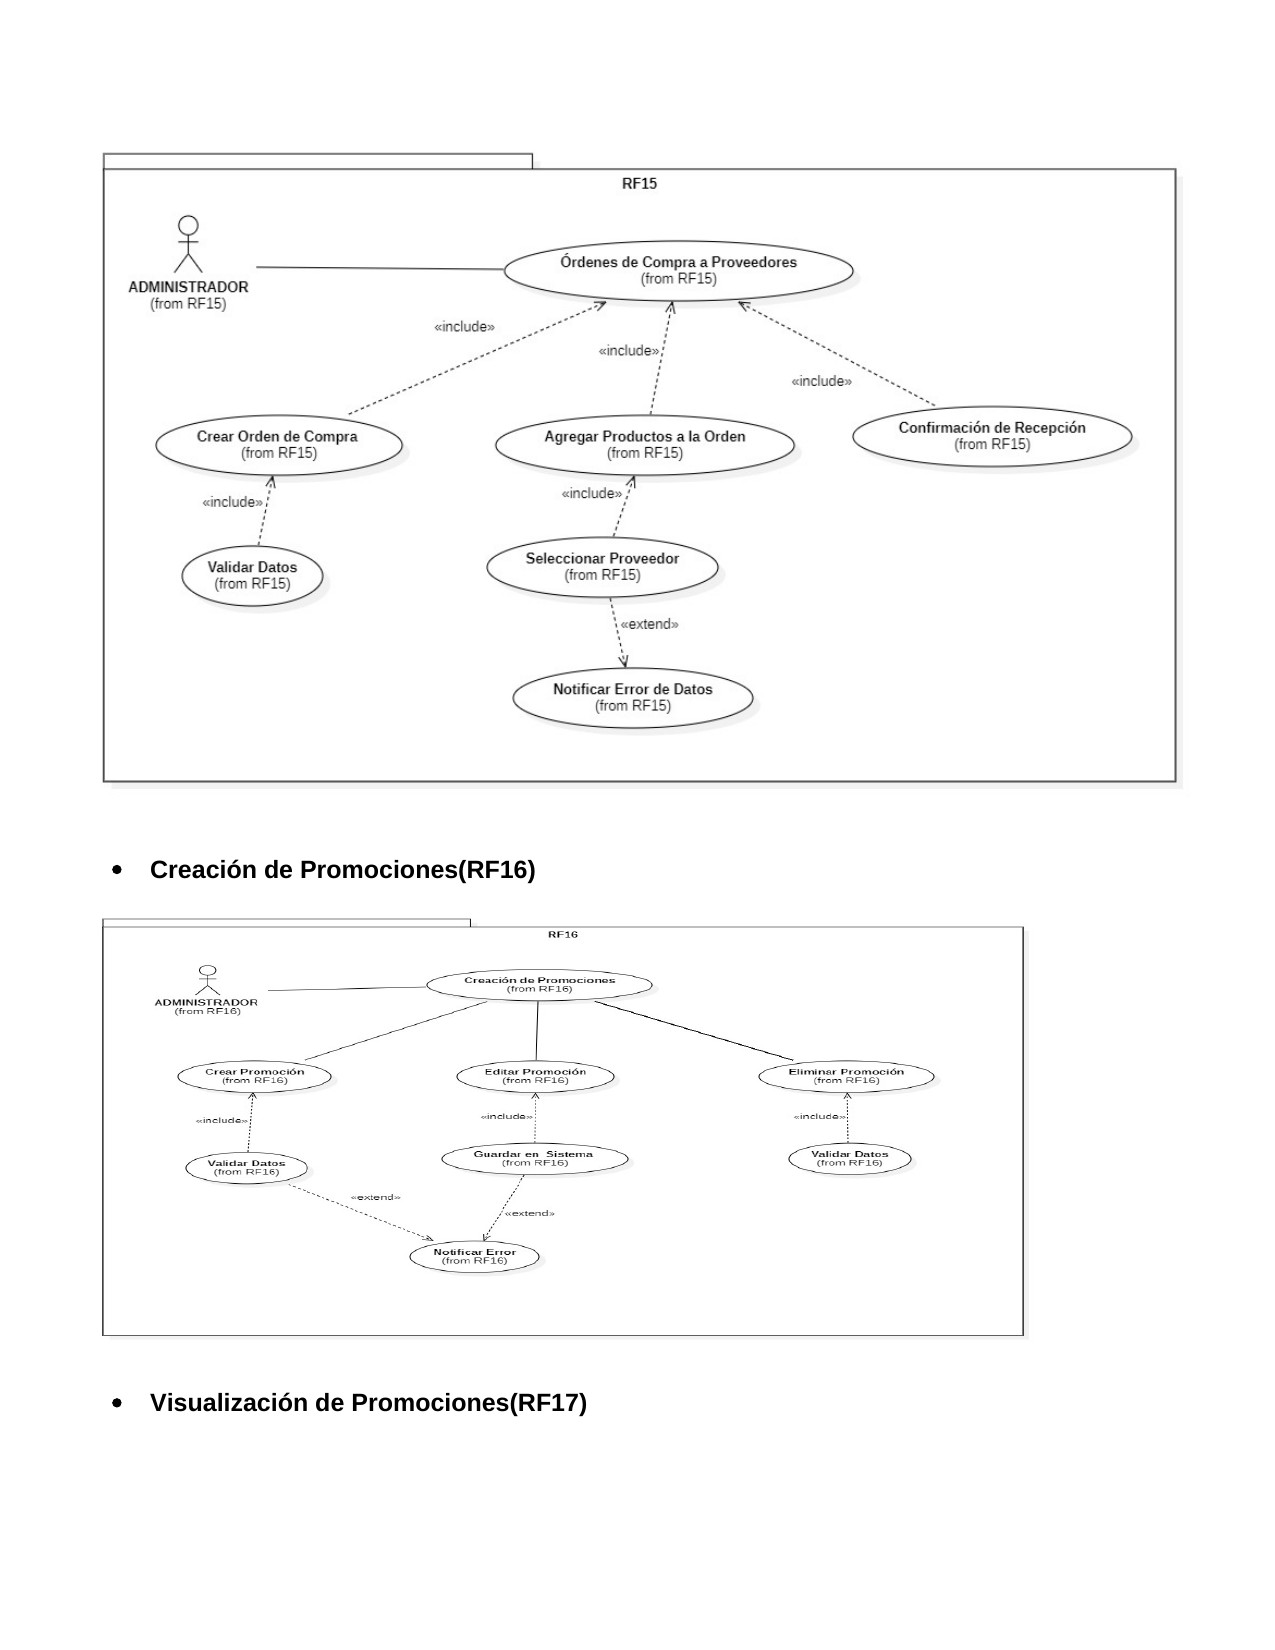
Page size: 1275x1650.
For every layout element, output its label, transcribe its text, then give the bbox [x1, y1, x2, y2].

list Creación de Promociones(RF16) [112, 855, 1200, 884]
list Visualización de Promociones(RF17) [112, 1388, 1200, 1417]
